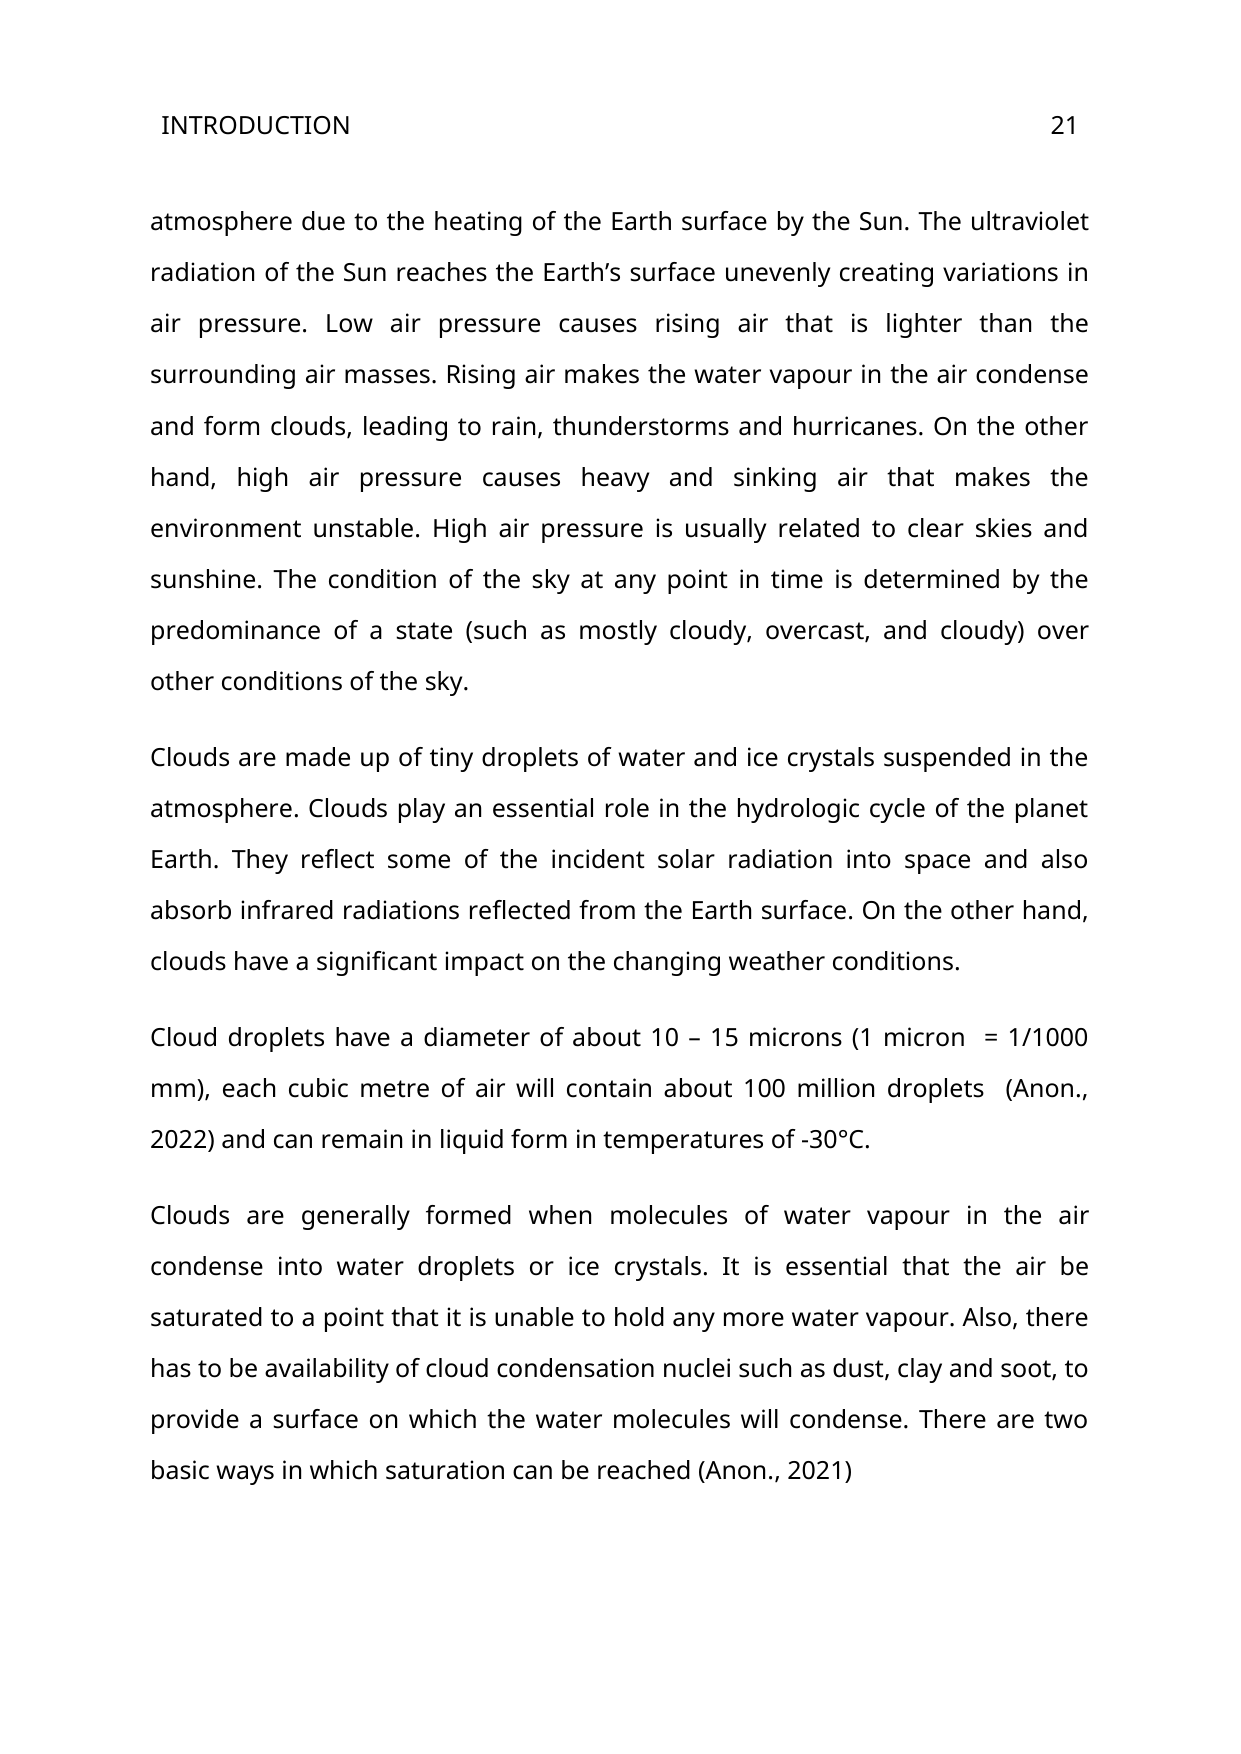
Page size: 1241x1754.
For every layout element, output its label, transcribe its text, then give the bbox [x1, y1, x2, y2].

text Clouds are made up of tiny droplets of water and ice crystals suspended in the atmosphere. Clouds play an essential role in the hydrologic cycle of the planet Earth. They reflect some of the incident solar radiation into space and also absorb infrared radiations reflected from the Earth surface. On the other hand, clouds have a significant impact on the changing weather conditions. [150, 739, 1090, 978]
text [150, 204, 1090, 697]
text Cloud droplets have a diameter of about 10 – 15 microns (1 micron = 1/1000 mm), each cubic metre of air will contain about 100 million droplets (Anon., 2022) and can remain in liquid form in temperatures of -30°C. [150, 1020, 1090, 1156]
text Clouds are generally formed when molecules of water vapour in the air condense into water droplets or ice crystals. It is essential that the air be saturated to a point that it is unable to hold any more water vapour. Also, there has to be availability of cloud condensation nuclei such as dust, clay and soot, to provide a surface on which the water molecules will condense. There are two basic ways in which saturation can be reached (Anon., 2021) [150, 1198, 1090, 1487]
